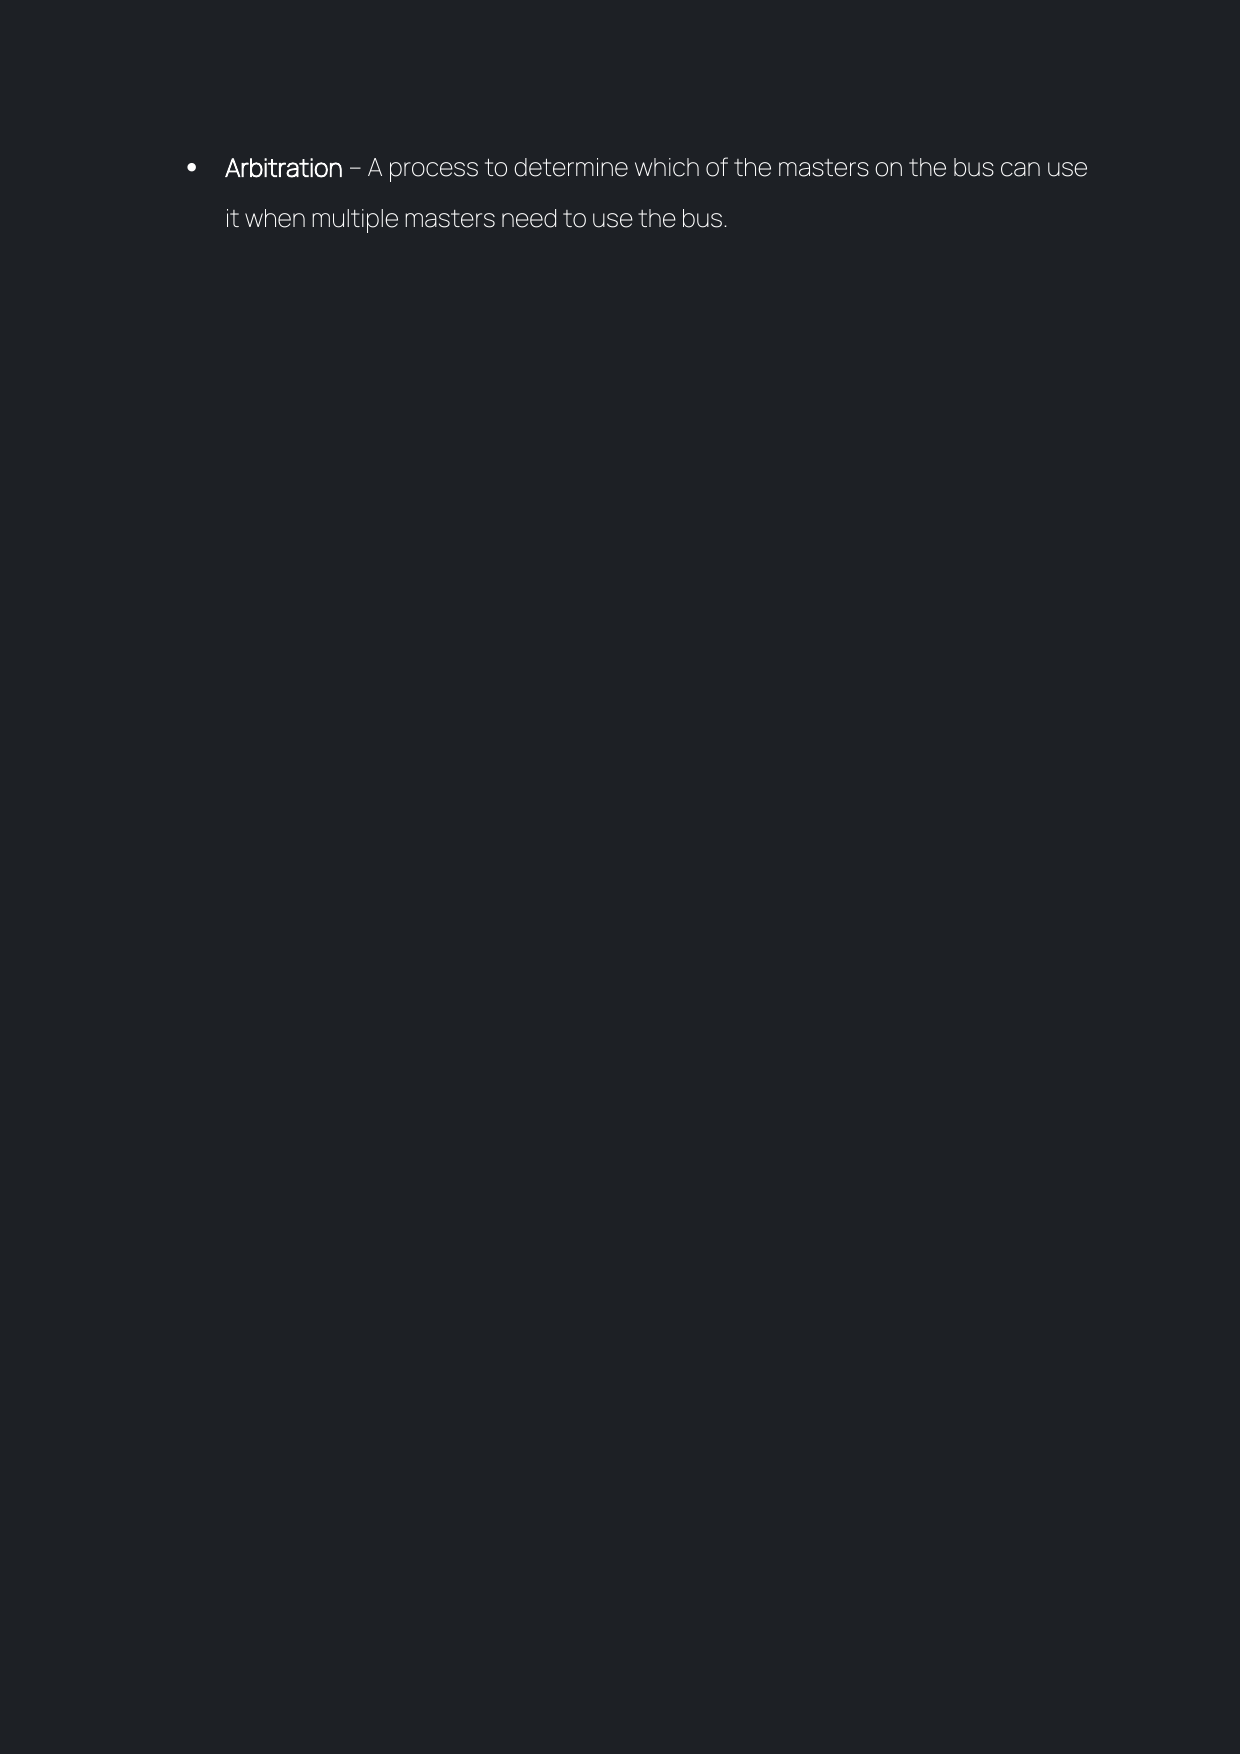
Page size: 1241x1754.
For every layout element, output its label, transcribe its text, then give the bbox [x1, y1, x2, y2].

list Arbitration – A process to determine which of the masters on the bus can use it when multiple masters need to use the bus. [187, 150, 1090, 235]
